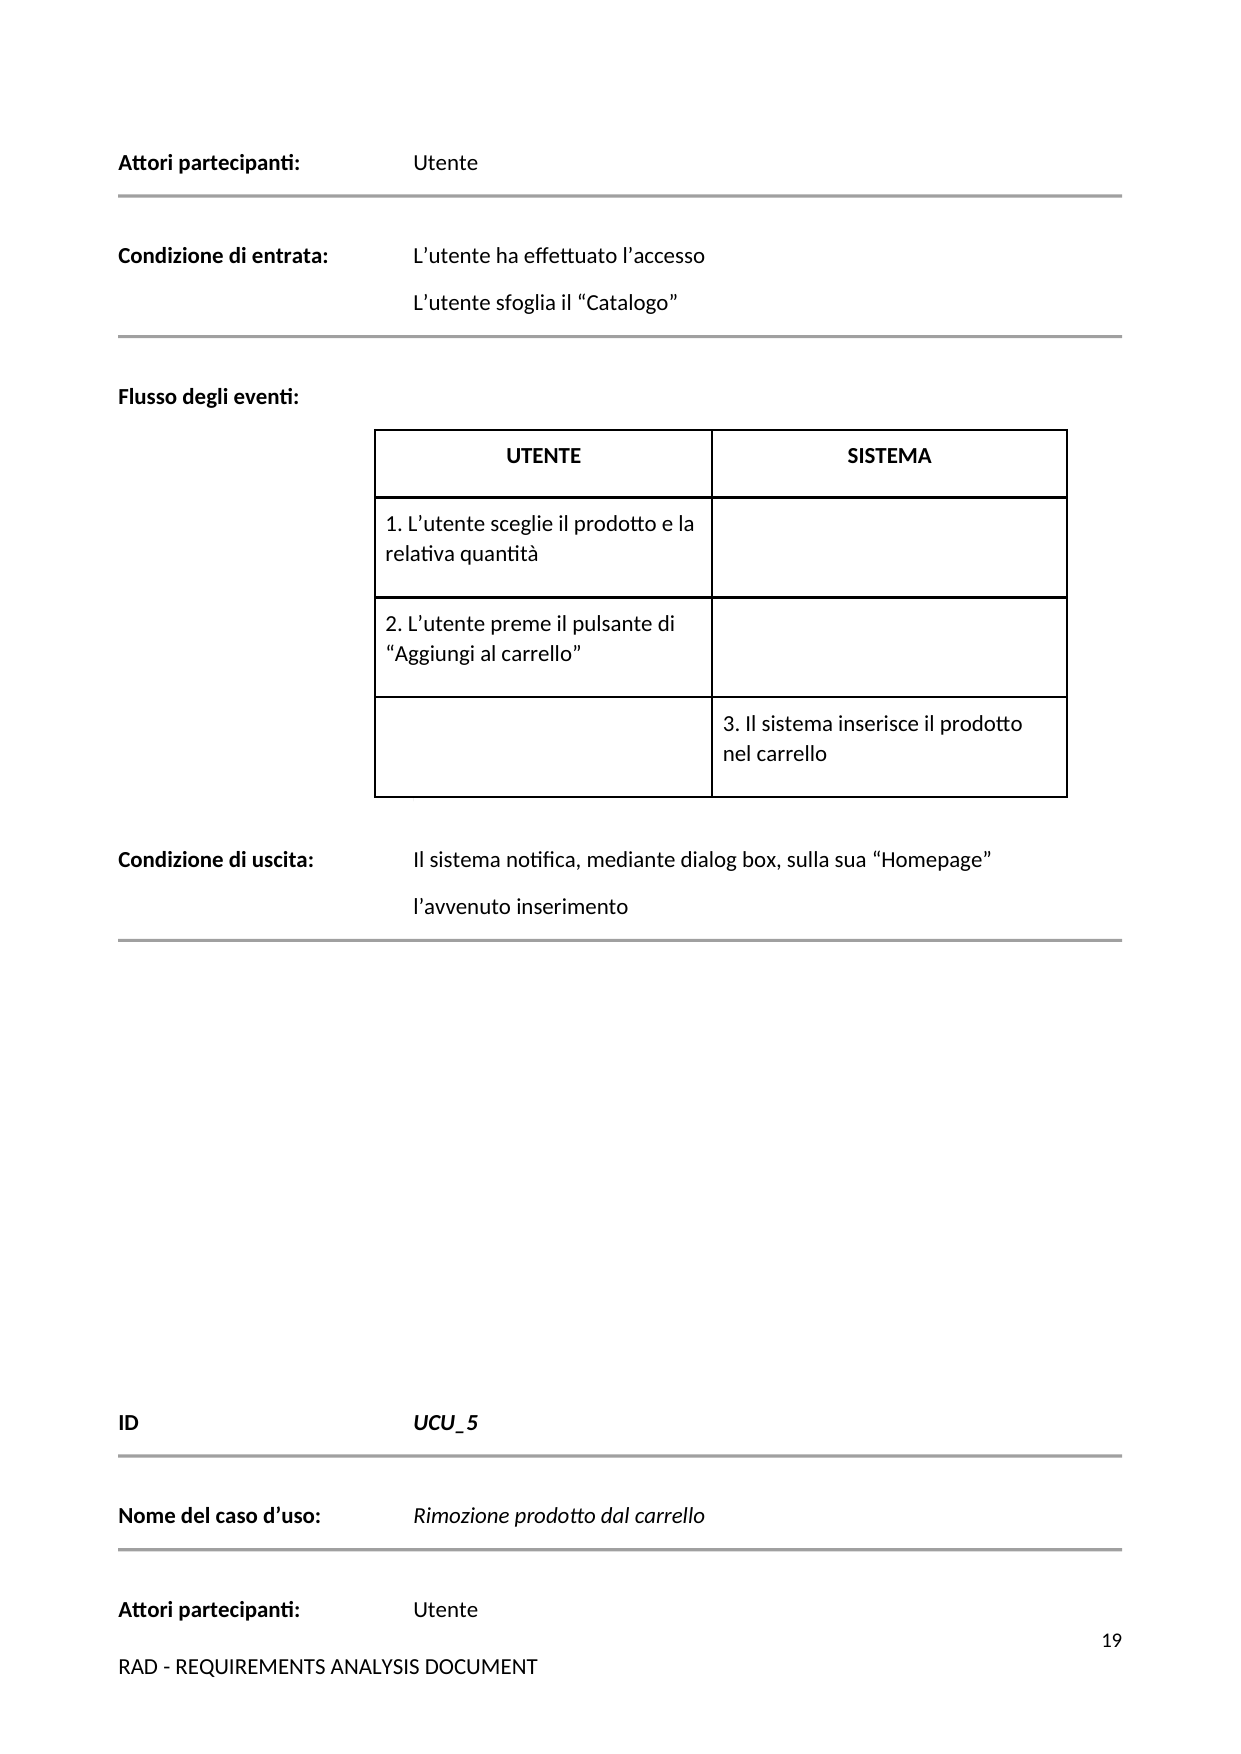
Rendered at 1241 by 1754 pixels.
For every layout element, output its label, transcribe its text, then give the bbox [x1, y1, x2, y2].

table_header UTENTE [376, 431, 711, 496]
text L’utente sfoglia il “Catalogo” [339, 288, 1122, 316]
table_cell 3. Il sistema inserisce il prodotto nel carrello [713, 698, 1066, 796]
table_cell 2. L’utente preme il pulsante di “Aggiungi al carrello” [376, 599, 711, 696]
text Attori partecipanti: Utente [118, 148, 1122, 176]
table_cell [713, 499, 1066, 596]
text l’avvenuto inserimento [118, 892, 1122, 920]
text Flusso degli eventi: [118, 382, 1122, 410]
table_cell [713, 599, 1066, 696]
text ID UCU_5 [118, 1408, 1122, 1436]
table_cell 1. L’utente sceglie il prodotto e la relativa quantità [376, 499, 711, 596]
text Condizione di entrata: L’utente ha effettuato l’accesso [118, 241, 1122, 269]
table_cell [376, 698, 711, 796]
text Condizione di uscita: Il sistema notifica, mediante dialog box, sulla sua “Homepage” [118, 845, 1122, 873]
text Attori partecipanti: Utente [118, 1595, 1122, 1623]
table_header SISTEMA [713, 431, 1066, 496]
text Nome del caso d’uso: Rimozione prodotto dal carrello [118, 1501, 1122, 1529]
